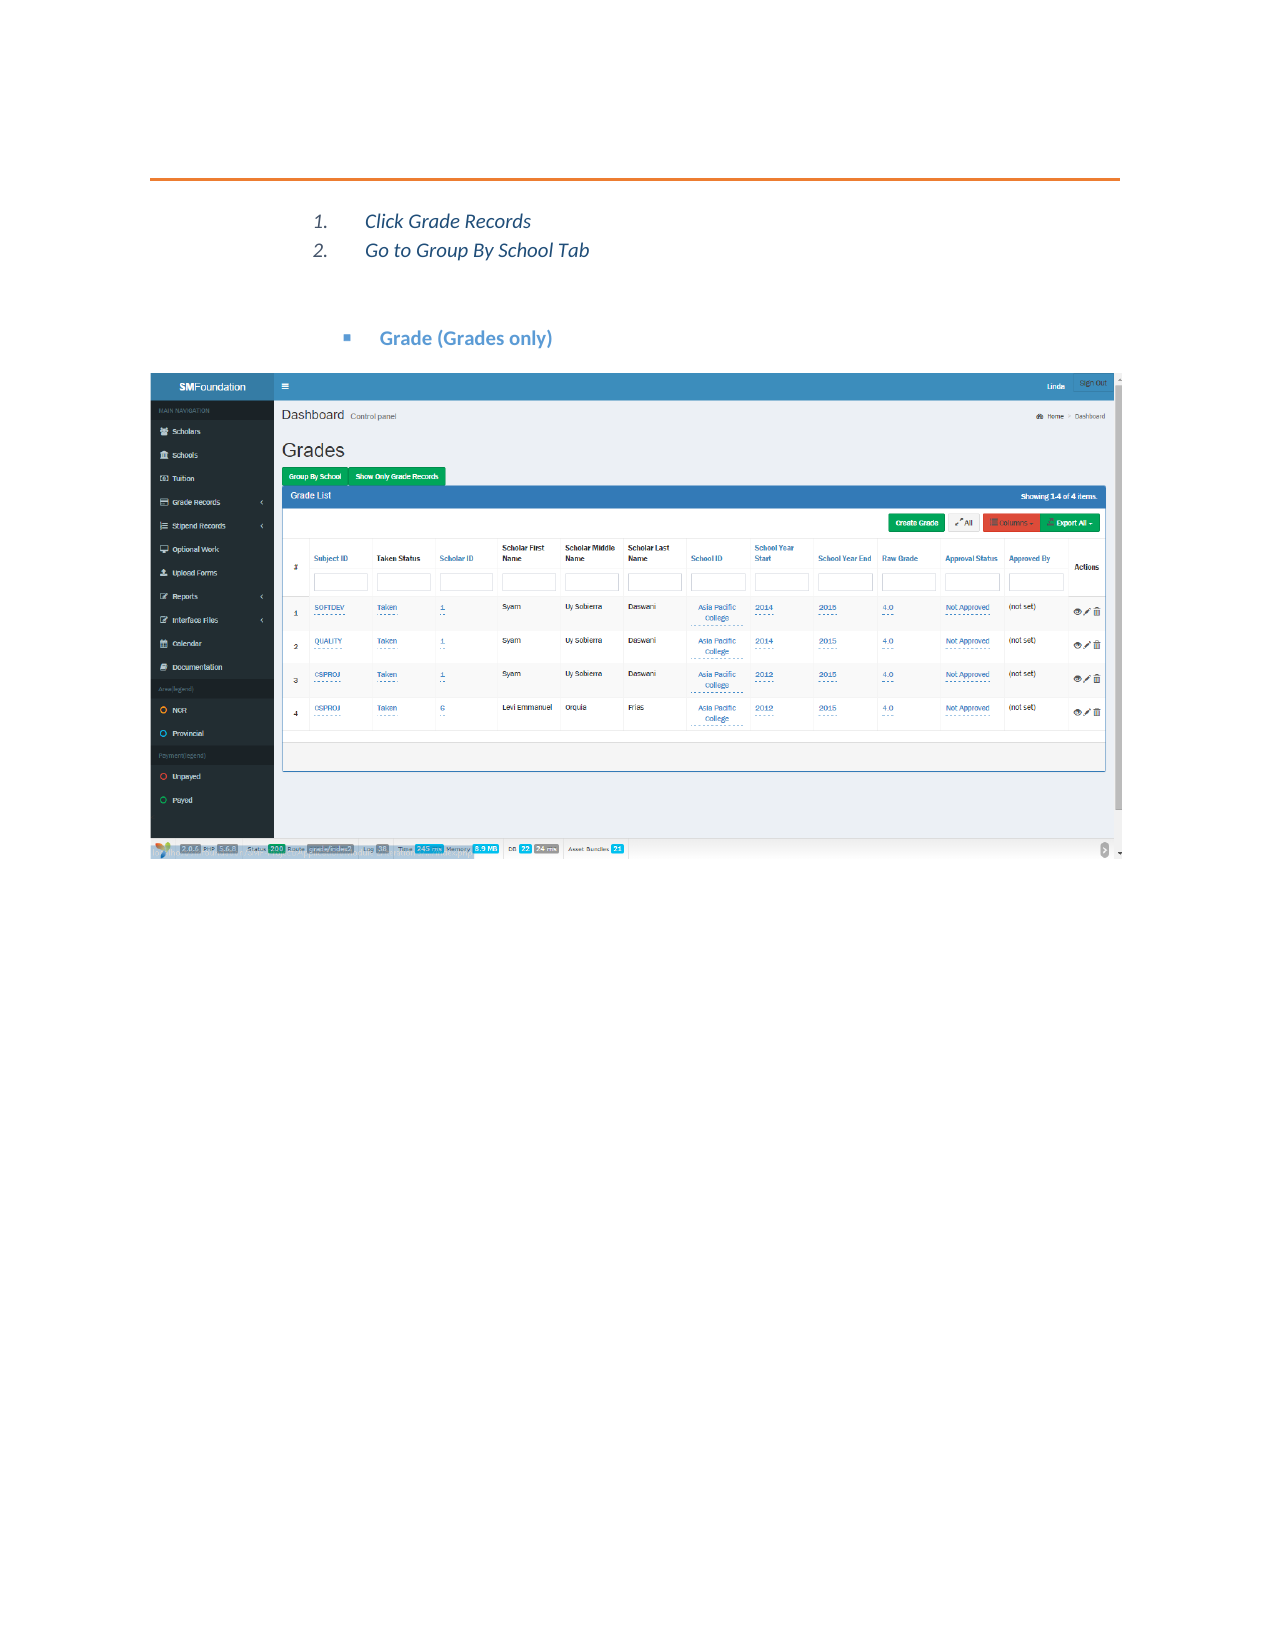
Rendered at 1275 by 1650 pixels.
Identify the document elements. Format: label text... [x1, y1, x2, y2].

list Go to Group By School Tab [312, 237, 1125, 263]
list Click Grade Records [312, 208, 1125, 234]
picture [150, 373, 1122, 858]
list Grade (Grades only) [342, 325, 1125, 350]
